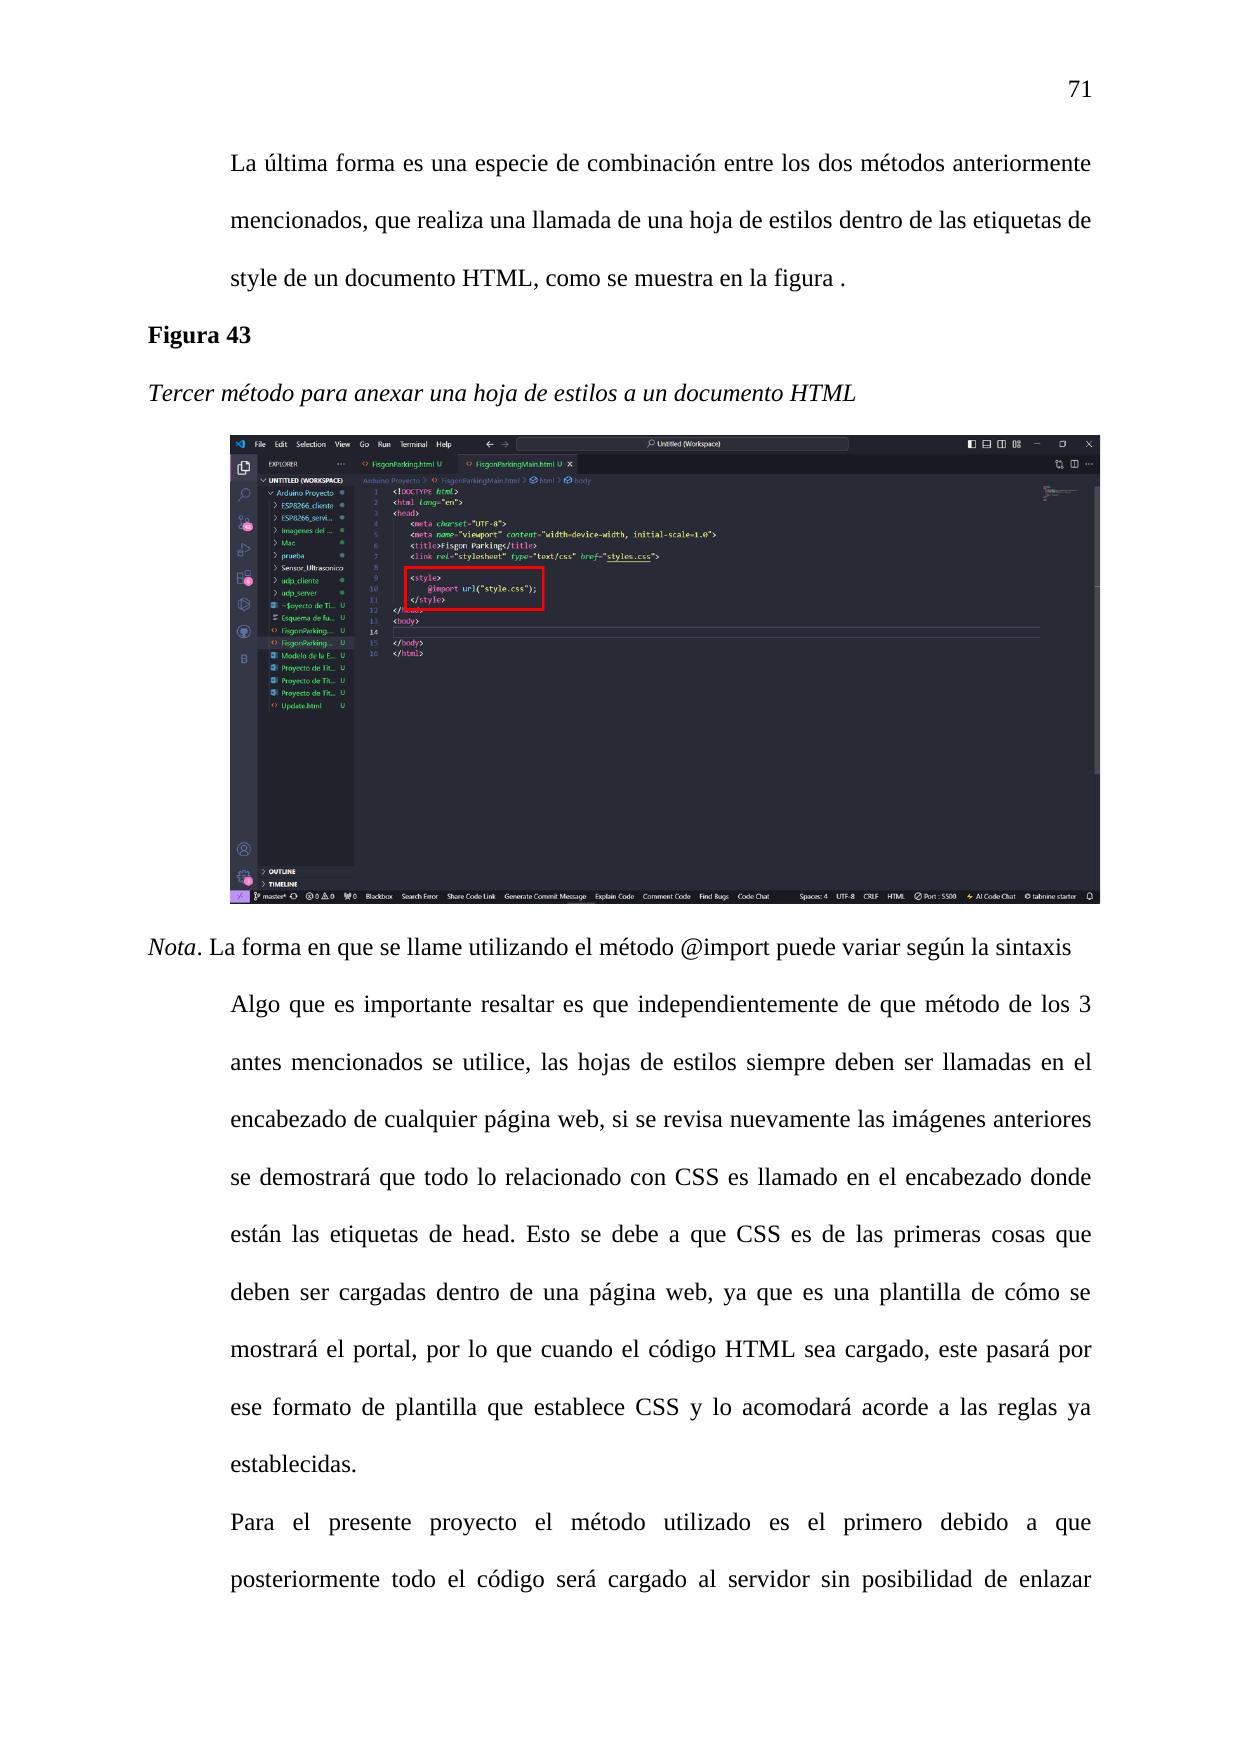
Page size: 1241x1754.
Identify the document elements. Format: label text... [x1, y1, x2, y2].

text La última forma es una especie de combinación entre los dos métodos anteriormente mencionados, que realiza una llamada de una hoja de estilos dentro de las etiquetas de style de un documento HTML, como se muestra en la figura . [230, 148, 1092, 291]
picture [230, 435, 1101, 904]
text Figura 43 Tercer método para anexar una hoja de estilos a un documento HTML [148, 320, 1092, 406]
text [230, 1507, 1092, 1593]
text Nota. La forma en que se llame utilizando el método @import puede variar según la sintaxis [148, 932, 1092, 961]
text Algo que es importante resaltar es que independientemente de que método de los 3 antes mencionados se utilice, las hojas de estilos siempre deben ser llamadas en el encabezado de cualquier página web, si se revisa nuevamente las imágenes anteriores se demostrará que todo lo relacionado con CSS es llamado en el encabezado donde están las etiquetas de head. Esto se debe a que CSS es de las primeras cosas que deben ser cargadas dentro de una página web, ya que es una plantilla de cómo se mostrará el portal, por lo que cuando el código HTML sea cargado, este pasará por ese formato de plantilla que establece CSS y lo acomodará acorde a las reglas ya establecidas. [230, 989, 1092, 1478]
